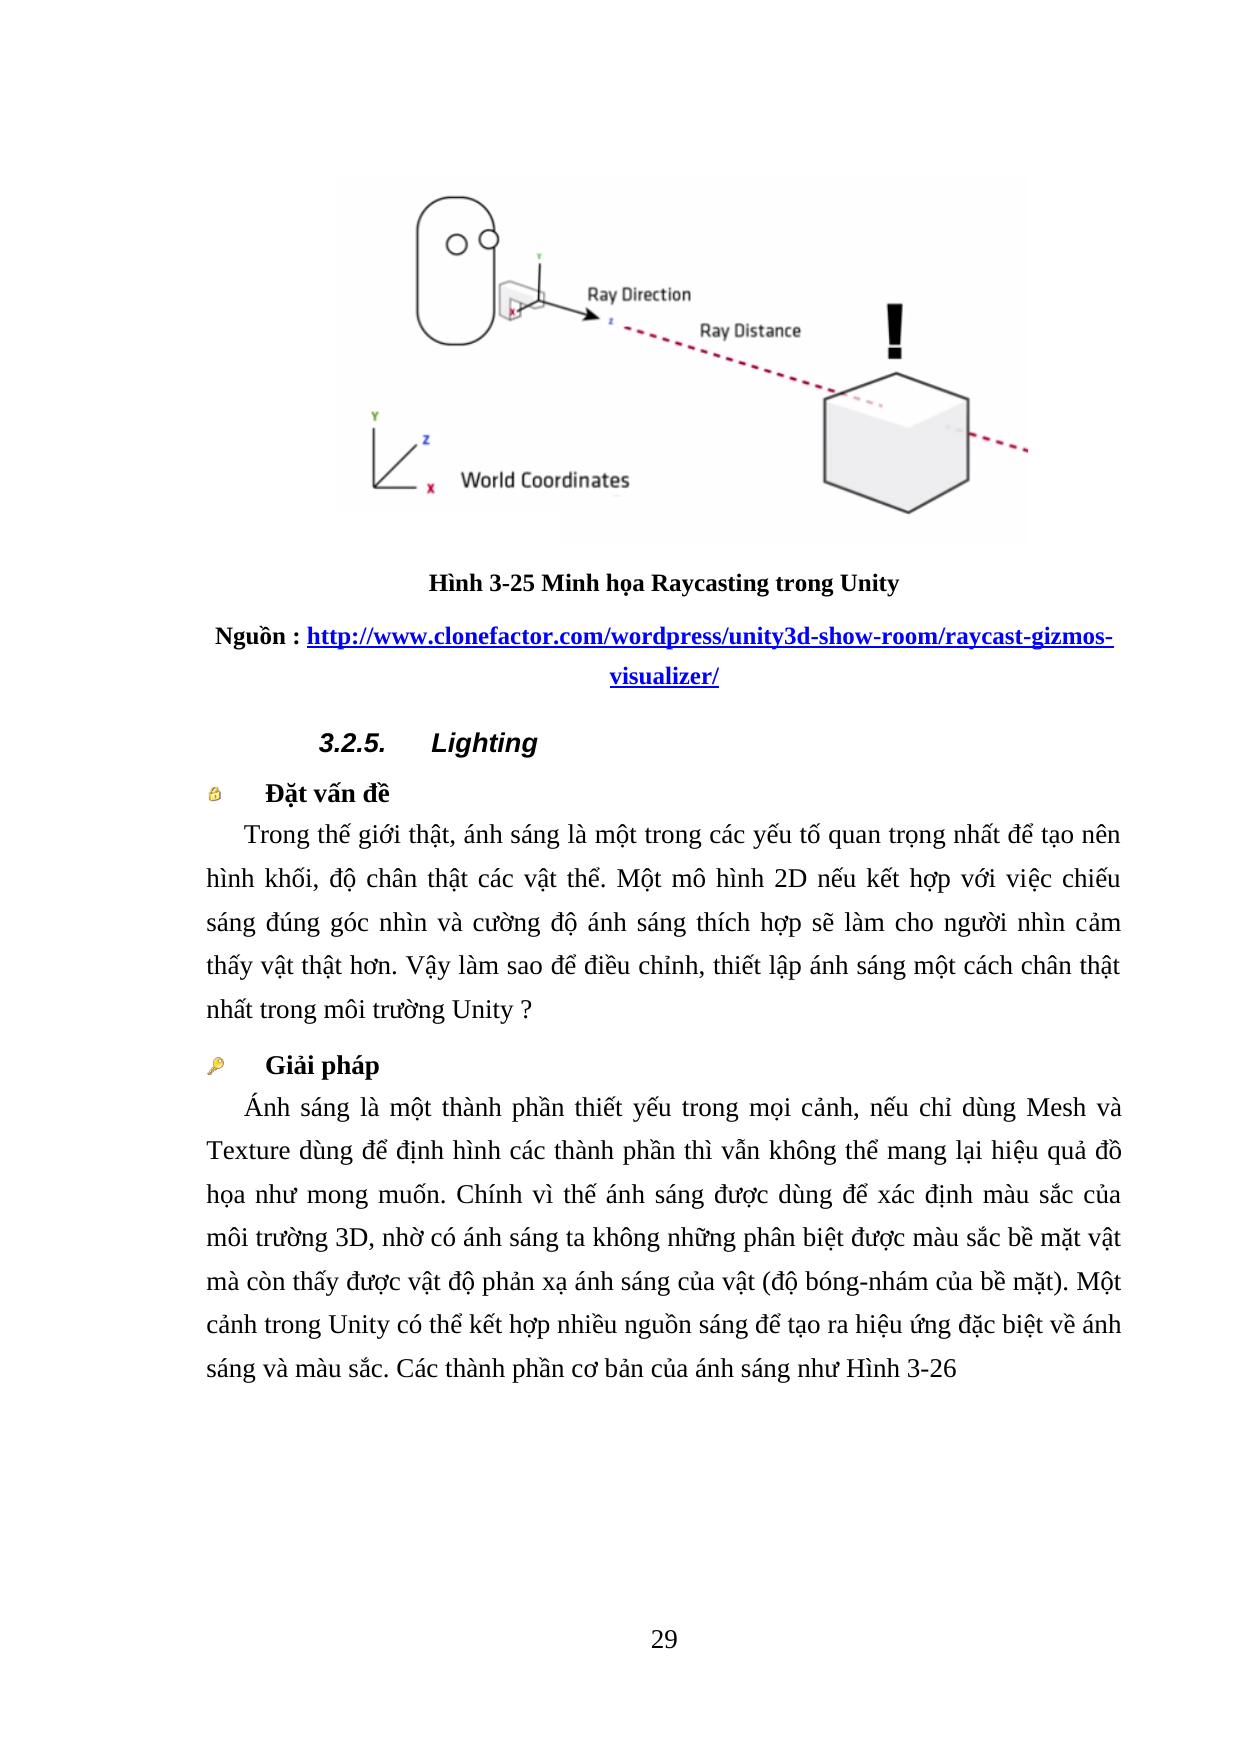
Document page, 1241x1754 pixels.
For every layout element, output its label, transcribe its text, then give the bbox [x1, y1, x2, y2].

picture [207, 785, 222, 802]
text Nguồn : http://www.clonefactor.com/wordpress/unity3d-show-room/raycast-gizmos-visualizer/ [206, 621, 1122, 690]
picture [207, 1057, 224, 1075]
text Giải pháp [206, 1049, 1122, 1080]
subtitle Lighting [281, 727, 1122, 758]
text Đặt vấn đề [206, 777, 1122, 808]
picture [337, 177, 1029, 544]
text Trong thế giới thật, ánh sáng là một trong các yếu tố quan trọng nhất để tạo nên hình khối, độ chân thật các vật thể. Một mô hình 2D nếu kết hợp với việc chiếu sáng đúng góc nhìn và cường độ ánh sáng thích hợp sẽ làm cho người nhìn cảm thấy vật thật hơn. Vậy làm sao để điều chỉnh, thiết lập ánh sáng một cách chân thật nhất trong môi trường Unity ? [206, 819, 1122, 1024]
